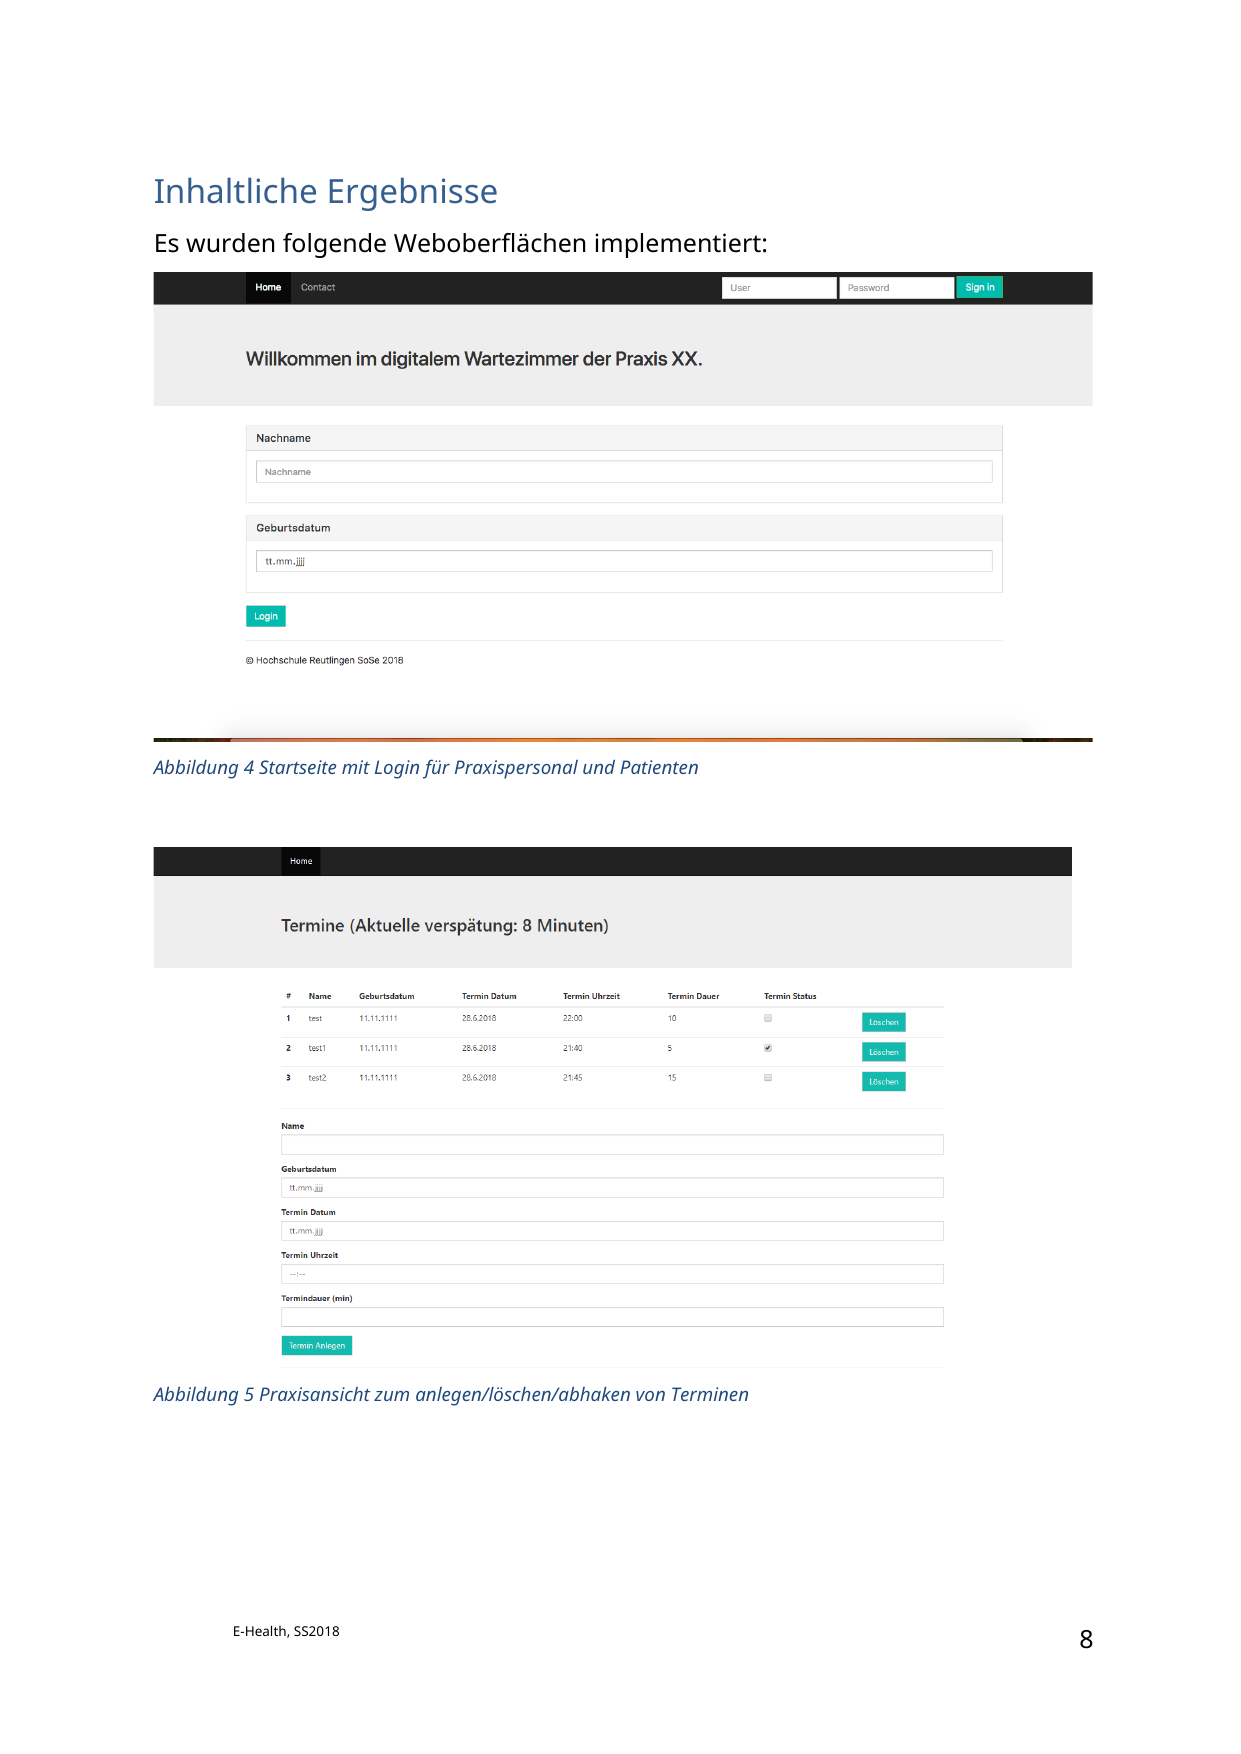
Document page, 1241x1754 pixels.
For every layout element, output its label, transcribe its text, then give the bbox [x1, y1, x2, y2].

text Abbildung 4 Startseite mit Login für Praxispersonal und Patienten [153, 754, 1093, 779]
subtitle Inhaltliche Ergebnisse [153, 168, 1093, 213]
picture [153, 272, 1093, 742]
text Abbildung 5 Praxisansicht zum anlegen/löschen/abhaken von Terminen [153, 1381, 1093, 1406]
text Es wurden folgende Weboberflächen implementiert: [153, 226, 1093, 260]
picture [153, 847, 1072, 1369]
